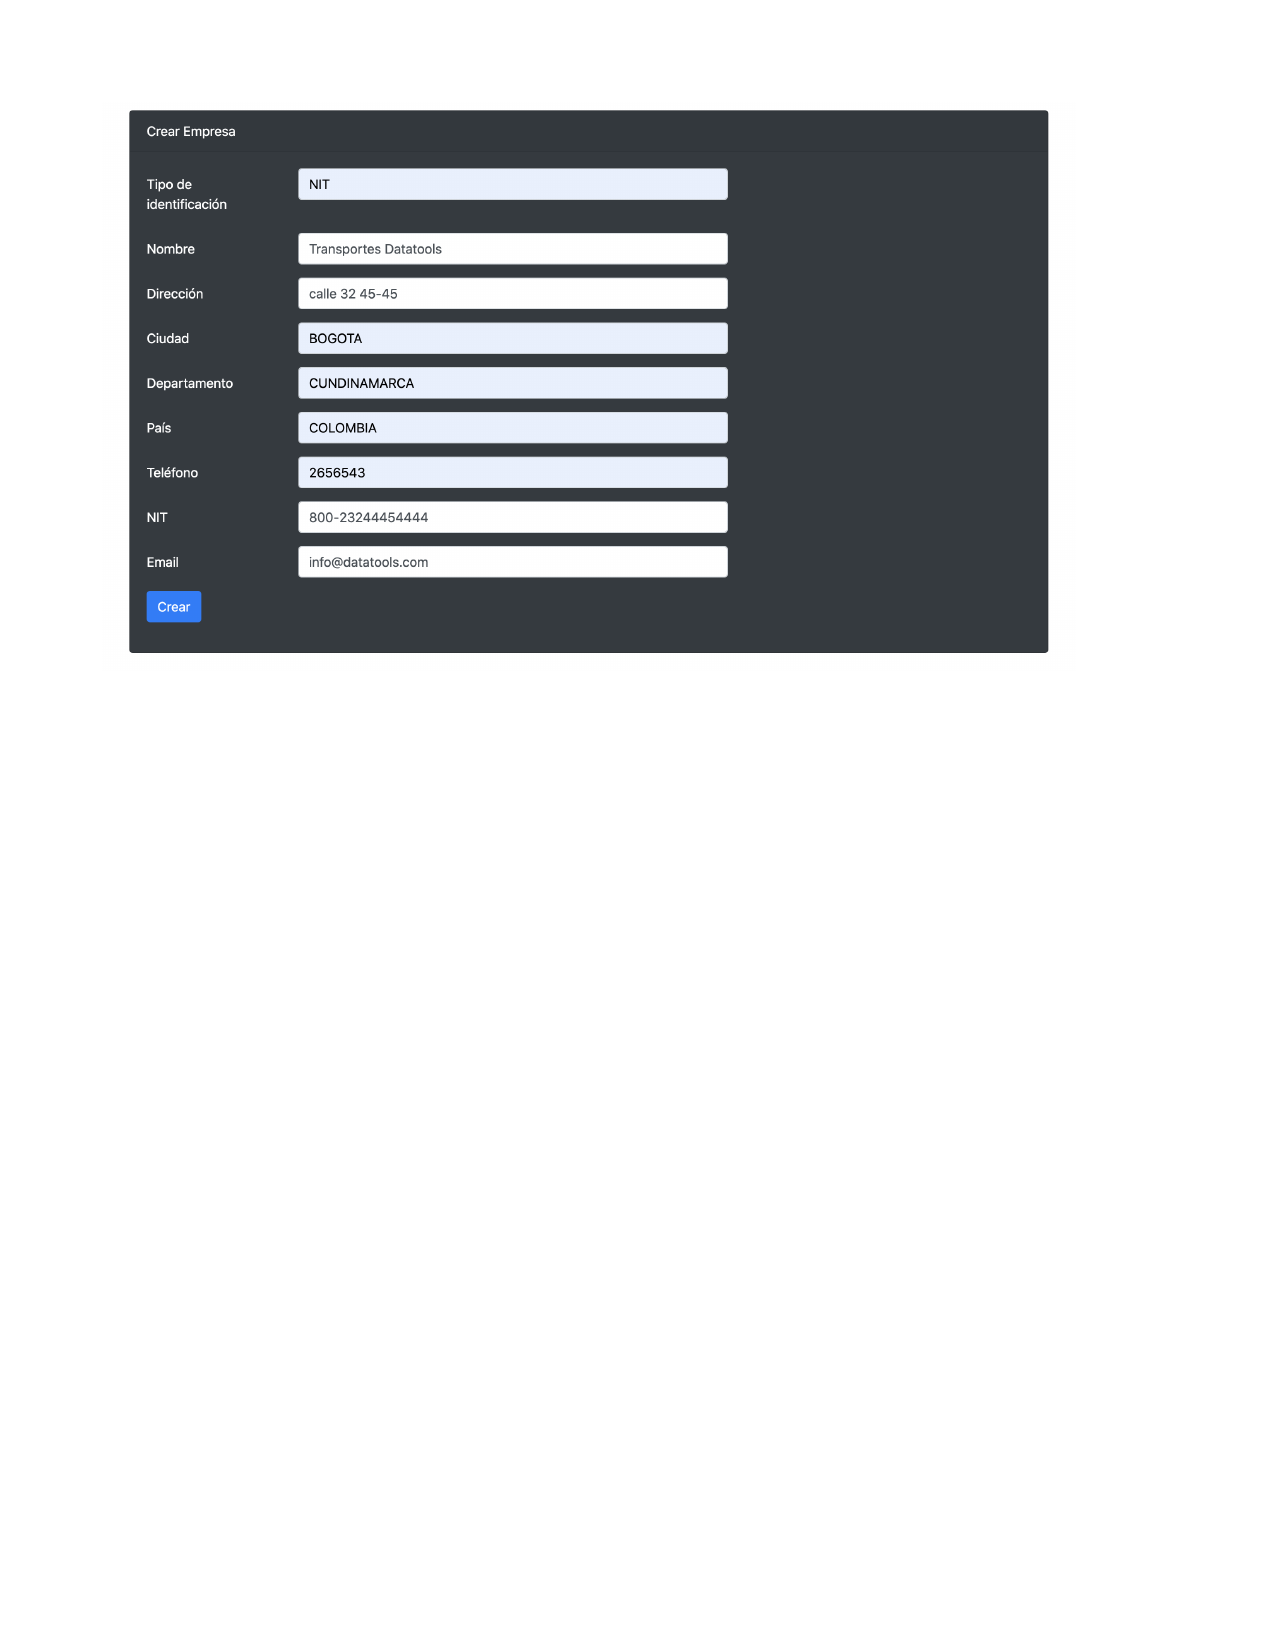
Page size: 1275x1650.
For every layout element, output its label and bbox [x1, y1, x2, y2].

picture [101, 102, 1077, 671]
